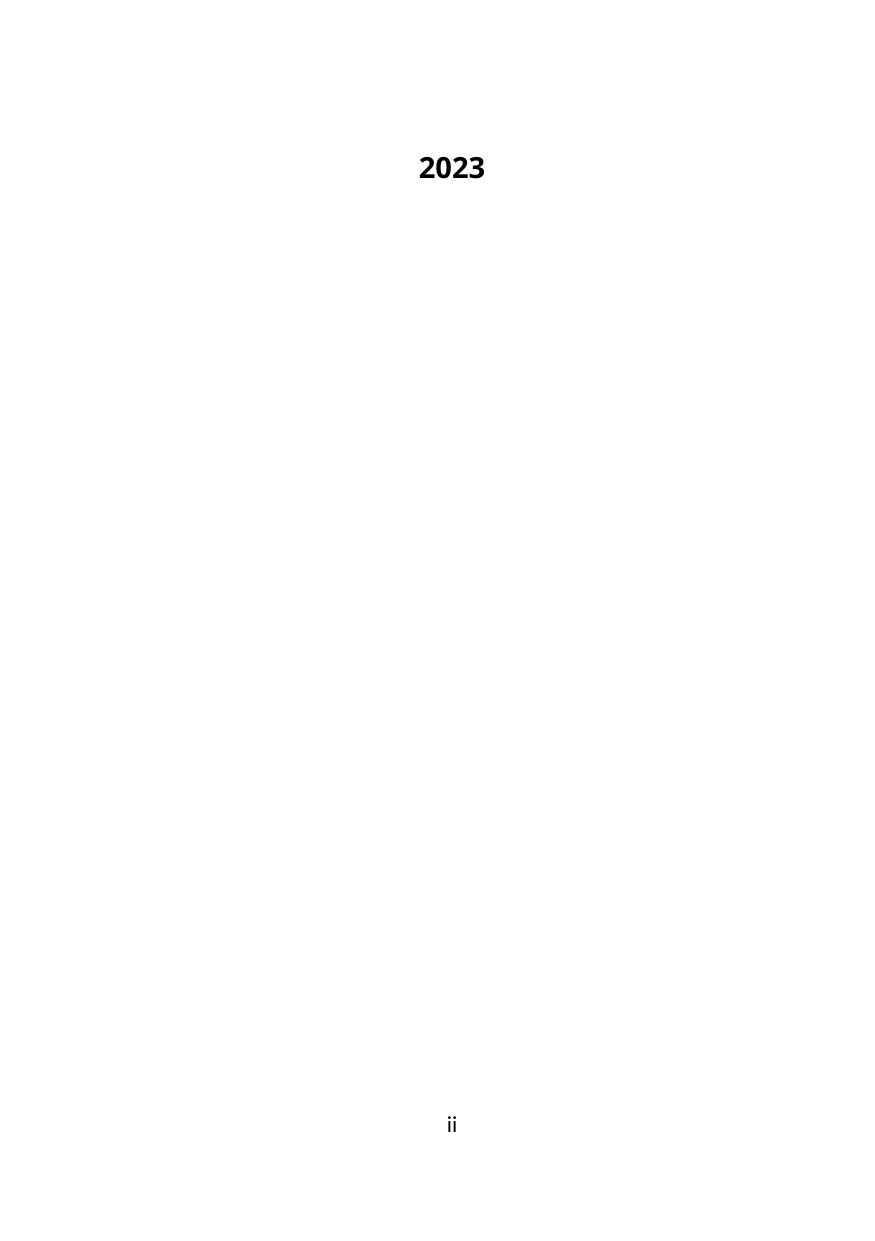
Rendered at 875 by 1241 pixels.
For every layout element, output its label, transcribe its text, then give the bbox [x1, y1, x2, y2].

text 2023 [148, 148, 756, 187]
